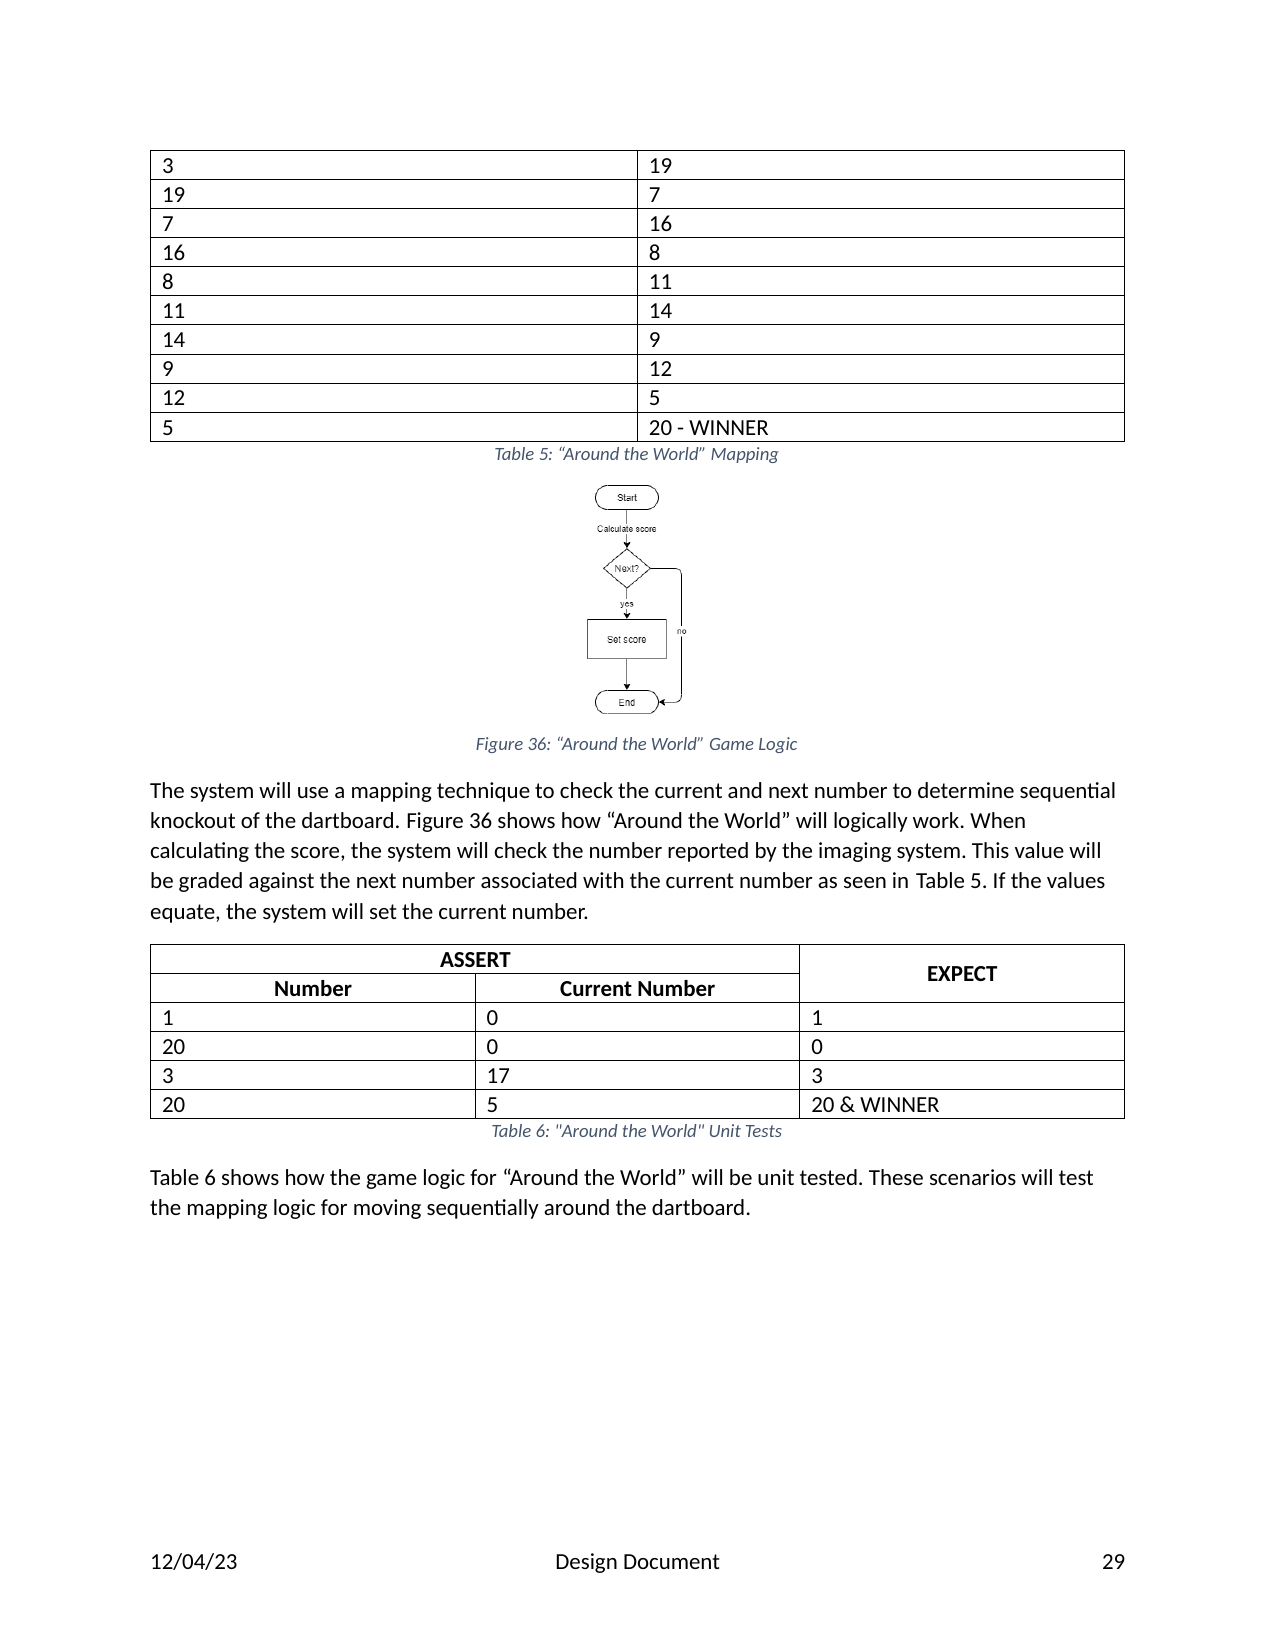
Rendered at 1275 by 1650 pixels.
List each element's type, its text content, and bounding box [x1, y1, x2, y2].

table_cell 3 [800, 1061, 1124, 1089]
table_header EXPECT [800, 945, 1124, 1002]
picture [587, 485, 688, 714]
table_cell 20 [151, 1032, 475, 1060]
table_cell 20 [151, 1090, 475, 1118]
table_cell 9 [638, 325, 1124, 353]
table_cell 12 [151, 384, 637, 412]
table_cell 8 [151, 267, 637, 295]
table_cell 12 [638, 355, 1124, 382]
table_cell 11 [151, 296, 637, 324]
text Table 6: "Around the World" Unit Tests [150, 1119, 1125, 1142]
table_cell 20 & WINNER [800, 1090, 1124, 1118]
table_cell 14 [638, 296, 1124, 324]
text Figure 36: “Around the World” Game Logic [150, 732, 1125, 755]
table_cell 0 [476, 1032, 799, 1060]
table_cell 7 [151, 209, 637, 237]
table_cell 16 [638, 209, 1124, 237]
table_cell 8 [638, 238, 1124, 266]
table_cell 1 [800, 1003, 1124, 1031]
table_cell 9 [151, 355, 637, 382]
table_cell 3 [151, 1061, 475, 1089]
table_cell 5 [151, 413, 637, 441]
table_header ASSERT [151, 945, 799, 973]
text The system will use a mapping technique to check the current and next number to determine sequential knockout of the dartboard. Figure 36 shows how “Around the World” will logically work. When calculating the score, the system will check the number reported by the imaging system. This value will be graded against the next number associated with the current number as seen in Table 5. If the values equate, the system will set the current number. [150, 776, 1125, 925]
table_cell 19 [151, 180, 637, 208]
table_cell 11 [638, 267, 1124, 295]
table_cell 0 [476, 1003, 799, 1031]
table_cell 5 [638, 384, 1124, 412]
table_cell Current Number [476, 974, 799, 1002]
table_cell 3 [151, 151, 637, 179]
table_cell 0 [800, 1032, 1124, 1060]
table_cell 20 - WINNER [638, 413, 1124, 441]
table_cell 1 [151, 1003, 475, 1031]
table_cell 7 [638, 180, 1124, 208]
table_cell 16 [151, 238, 637, 266]
table_cell 14 [151, 325, 637, 353]
text Table 6 shows how the game logic for “Around the World” will be unit tested. These scenarios will test the mapping logic for moving sequentially around the dartboard. [150, 1163, 1125, 1221]
table_cell 5 [476, 1090, 799, 1118]
table_cell 17 [476, 1061, 799, 1089]
table_cell Number [151, 974, 475, 1002]
text Table 5: “Around the World” Mapping [150, 442, 1125, 464]
table_cell 19 [638, 151, 1124, 179]
